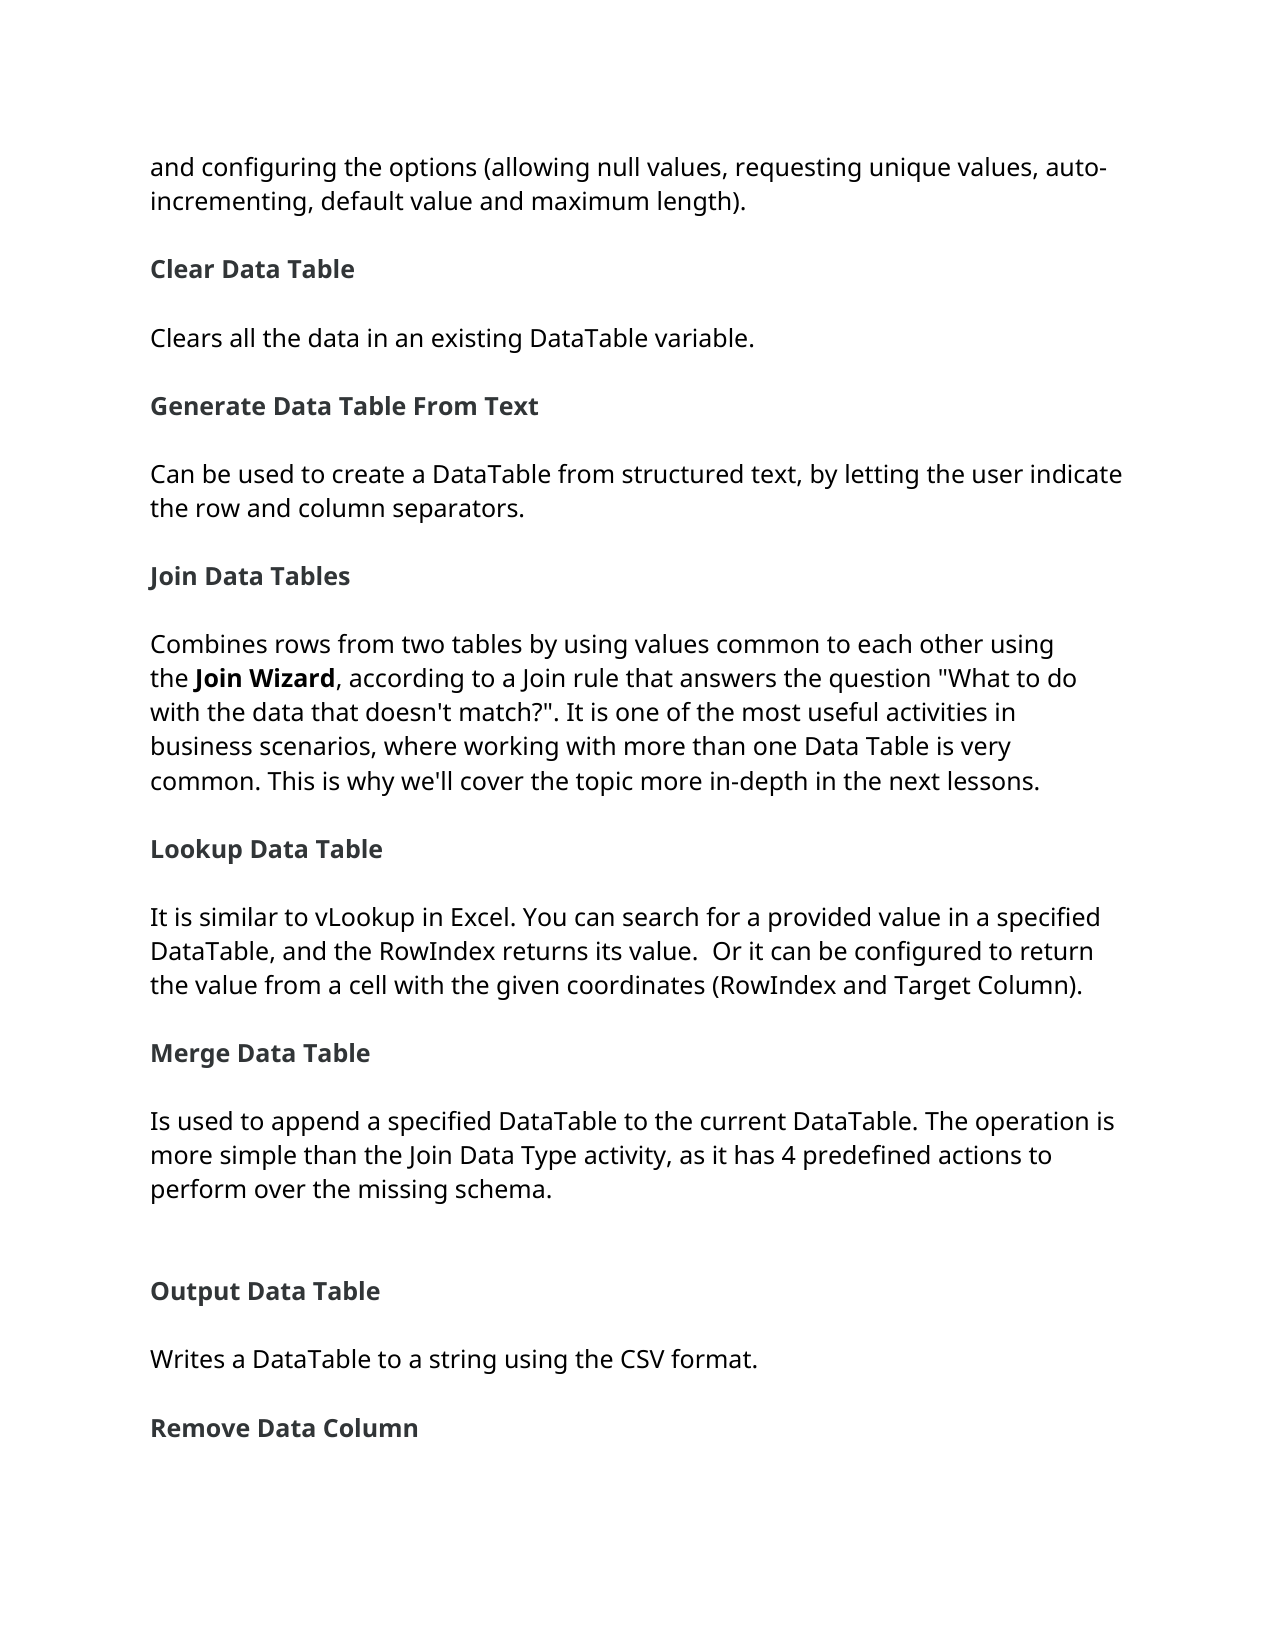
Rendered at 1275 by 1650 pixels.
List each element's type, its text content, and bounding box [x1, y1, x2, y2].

text Can be used to create a DataTable from structured text, by letting the user indicate the row and column separators. [150, 457, 1125, 525]
text It is similar to vLookup in Excel. You can search for a provided value in a specified DataTable, and the RowIndex returns its value. Or it can be configured to return the value from a cell with the given coordinates (RowIndex and Target Column). [150, 899, 1125, 1002]
text Clear Data Table [150, 252, 1125, 286]
text Writes a DataTable to a string using the CSV format. [150, 1342, 1125, 1376]
text Generate Data Table From Text [150, 388, 1125, 422]
text Combines rows from two tables by using values common to each other using the Join Wizard, according to a Join rule that answers the question "What to do with the data that doesn't match?". It is one of the most useful activities in business scenarios, where working with more than one Data Table is very common. This is why we'll cover the topic more in-depth in the next lessons. [150, 627, 1125, 797]
text Merge Data Table [150, 1036, 1125, 1070]
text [150, 150, 1125, 218]
text Clears all the data in an existing DataTable variable. [150, 320, 1125, 354]
text Output Data Table [150, 1274, 1125, 1308]
text Lookup Data Table [150, 831, 1125, 865]
text Join Data Tables [150, 559, 1125, 593]
text Is used to append a specified DataTable to the current DataTable. The operation is more simple than the Join Data Type activity, as it has 4 predefined actions to perform over the missing schema. [150, 1104, 1125, 1206]
text Remove Data Column [150, 1410, 1125, 1444]
